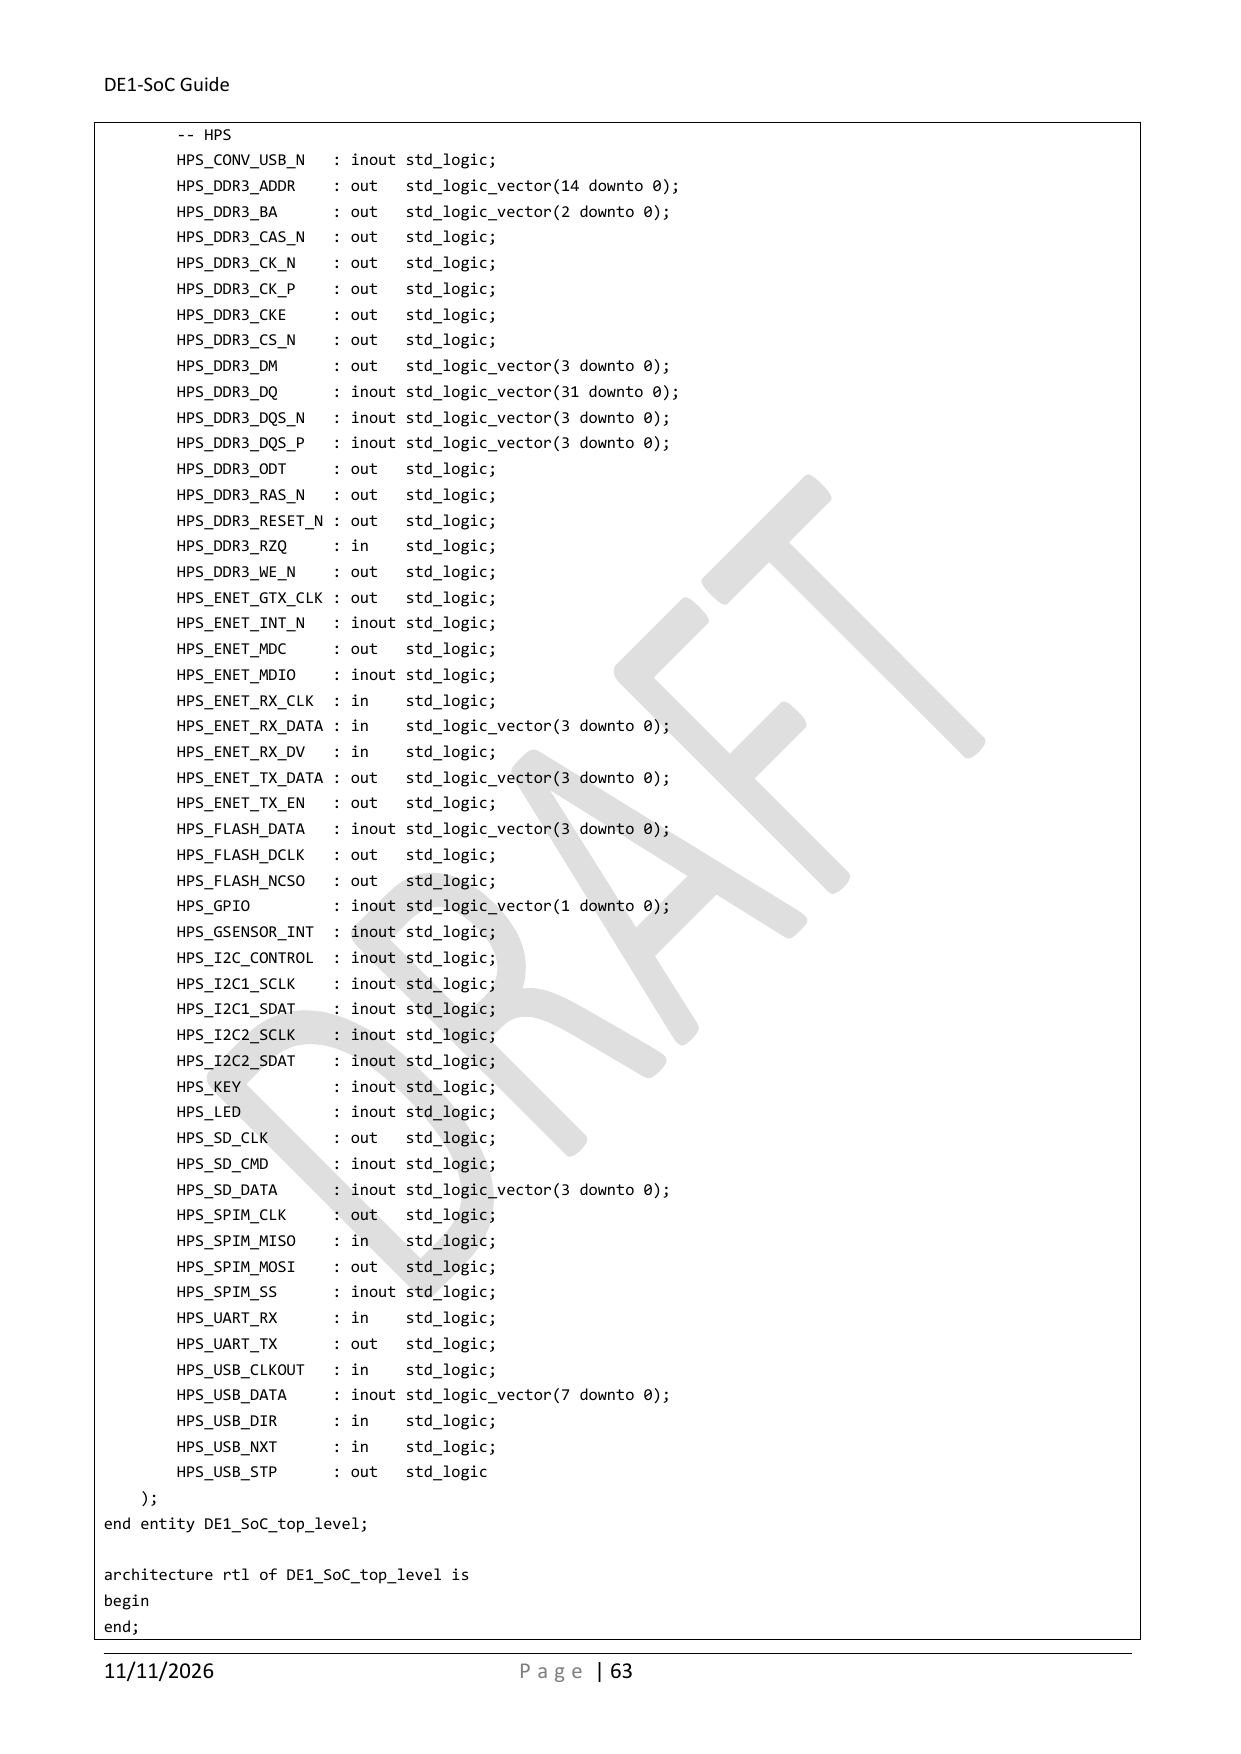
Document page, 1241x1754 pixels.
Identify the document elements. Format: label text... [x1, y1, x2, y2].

text HPS_ENET_MDIO : inout std_logic; [95, 662, 1140, 684]
text HPS_DDR3_ODT : out std_logic; [95, 456, 1140, 479]
text HPS_LED : inout std_logic; [95, 1099, 1140, 1122]
text HPS_DDR3_RZQ : in std_logic; [95, 533, 1140, 556]
text HPS_ENET_INT_N : inout std_logic; [95, 611, 1140, 633]
text architecture rtl of DE1_SoC_top_level is [95, 1562, 1140, 1585]
text HPS_ENET_RX_CLK : in std_logic; [95, 688, 1140, 710]
text HPS_CONV_USB_N : inout std_logic; [95, 147, 1140, 170]
text HPS_I2C2_SDAT : inout std_logic; [95, 1048, 1140, 1071]
text HPS_SPIM_MOSI : out std_logic; [95, 1254, 1140, 1276]
text HPS_I2C_CONTROL : inout std_logic; [95, 945, 1140, 968]
text HPS_FLASH_DCLK : out std_logic; [95, 842, 1140, 865]
text HPS_DDR3_CKE : out std_logic; [95, 302, 1140, 324]
text HPS_ENET_TX_EN : out std_logic; [95, 791, 1140, 813]
text HPS_FLASH_NCSO : out std_logic; [95, 868, 1140, 890]
text HPS_ENET_TX_DATA : out std_logic_vector(3 downto 0); [95, 765, 1140, 787]
text HPS_SPIM_CLK : out std_logic; [95, 1202, 1140, 1225]
text HPS_SPIM_MISO : in std_logic; [95, 1228, 1140, 1251]
text HPS_USB_DIR : in std_logic; [95, 1408, 1140, 1431]
text end; [95, 1614, 1140, 1639]
text HPS_DDR3_CAS_N : out std_logic; [95, 224, 1140, 247]
text HPS_SD_DATA : inout std_logic_vector(3 downto 0); [95, 1177, 1140, 1199]
text HPS_SPIM_SS : inout std_logic; [95, 1279, 1140, 1302]
text HPS_ENET_RX_DATA : in std_logic_vector(3 downto 0); [95, 713, 1140, 736]
text HPS_DDR3_ADDR : out std_logic_vector(14 downto 0); [95, 173, 1140, 196]
text HPS_USB_NXT : in std_logic; [95, 1434, 1140, 1456]
text HPS_ENET_MDC : out std_logic; [95, 636, 1140, 659]
text HPS_I2C1_SDAT : inout std_logic; [95, 996, 1140, 1019]
text HPS_DDR3_DQS_N : inout std_logic_vector(3 downto 0); [95, 405, 1140, 427]
text HPS_DDR3_RESET_N : out std_logic; [95, 508, 1140, 530]
text HPS_USB_DATA : inout std_logic_vector(7 downto 0); [95, 1382, 1140, 1405]
text HPS_UART_RX : in std_logic; [95, 1305, 1140, 1328]
text HPS_SD_CLK : out std_logic; [95, 1125, 1140, 1148]
text HPS_DDR3_DQ : inout std_logic_vector(31 downto 0); [95, 379, 1140, 402]
text HPS_GSENSOR_INT : inout std_logic; [95, 919, 1140, 942]
text HPS_USB_STP : out std_logic [95, 1459, 1140, 1482]
text HPS_DDR3_BA : out std_logic_vector(2 downto 0); [95, 199, 1140, 221]
text HPS_KEY : inout std_logic; [95, 1074, 1140, 1096]
text HPS_DDR3_DQS_P : inout std_logic_vector(3 downto 0); [95, 430, 1140, 453]
text HPS_FLASH_DATA : inout std_logic_vector(3 downto 0); [95, 816, 1140, 839]
text HPS_I2C1_SCLK : inout std_logic; [95, 971, 1140, 993]
text HPS_I2C2_SCLK : inout std_logic; [95, 1022, 1140, 1045]
text HPS_SD_CMD : inout std_logic; [95, 1151, 1140, 1173]
text -- HPS [95, 123, 1140, 144]
text HPS_DDR3_RAS_N : out std_logic; [95, 482, 1140, 504]
text begin [95, 1588, 1140, 1611]
text HPS_ENET_RX_DV : in std_logic; [95, 739, 1140, 762]
text HPS_GPIO : inout std_logic_vector(1 downto 0); [95, 893, 1140, 916]
text HPS_DDR3_DM : out std_logic_vector(3 downto 0); [95, 353, 1140, 376]
text HPS_DDR3_WE_N : out std_logic; [95, 559, 1140, 582]
text HPS_ENET_GTX_CLK : out std_logic; [95, 585, 1140, 607]
text ); [95, 1485, 1140, 1508]
text HPS_DDR3_CS_N : out std_logic; [95, 327, 1140, 350]
text HPS_USB_CLKOUT : in std_logic; [95, 1357, 1140, 1379]
text end entity DE1_SoC_top_level; [95, 1511, 1140, 1534]
text HPS_DDR3_CK_N : out std_logic; [95, 250, 1140, 273]
text HPS_DDR3_CK_P : out std_logic; [95, 276, 1140, 299]
text HPS_UART_TX : out std_logic; [95, 1331, 1140, 1353]
